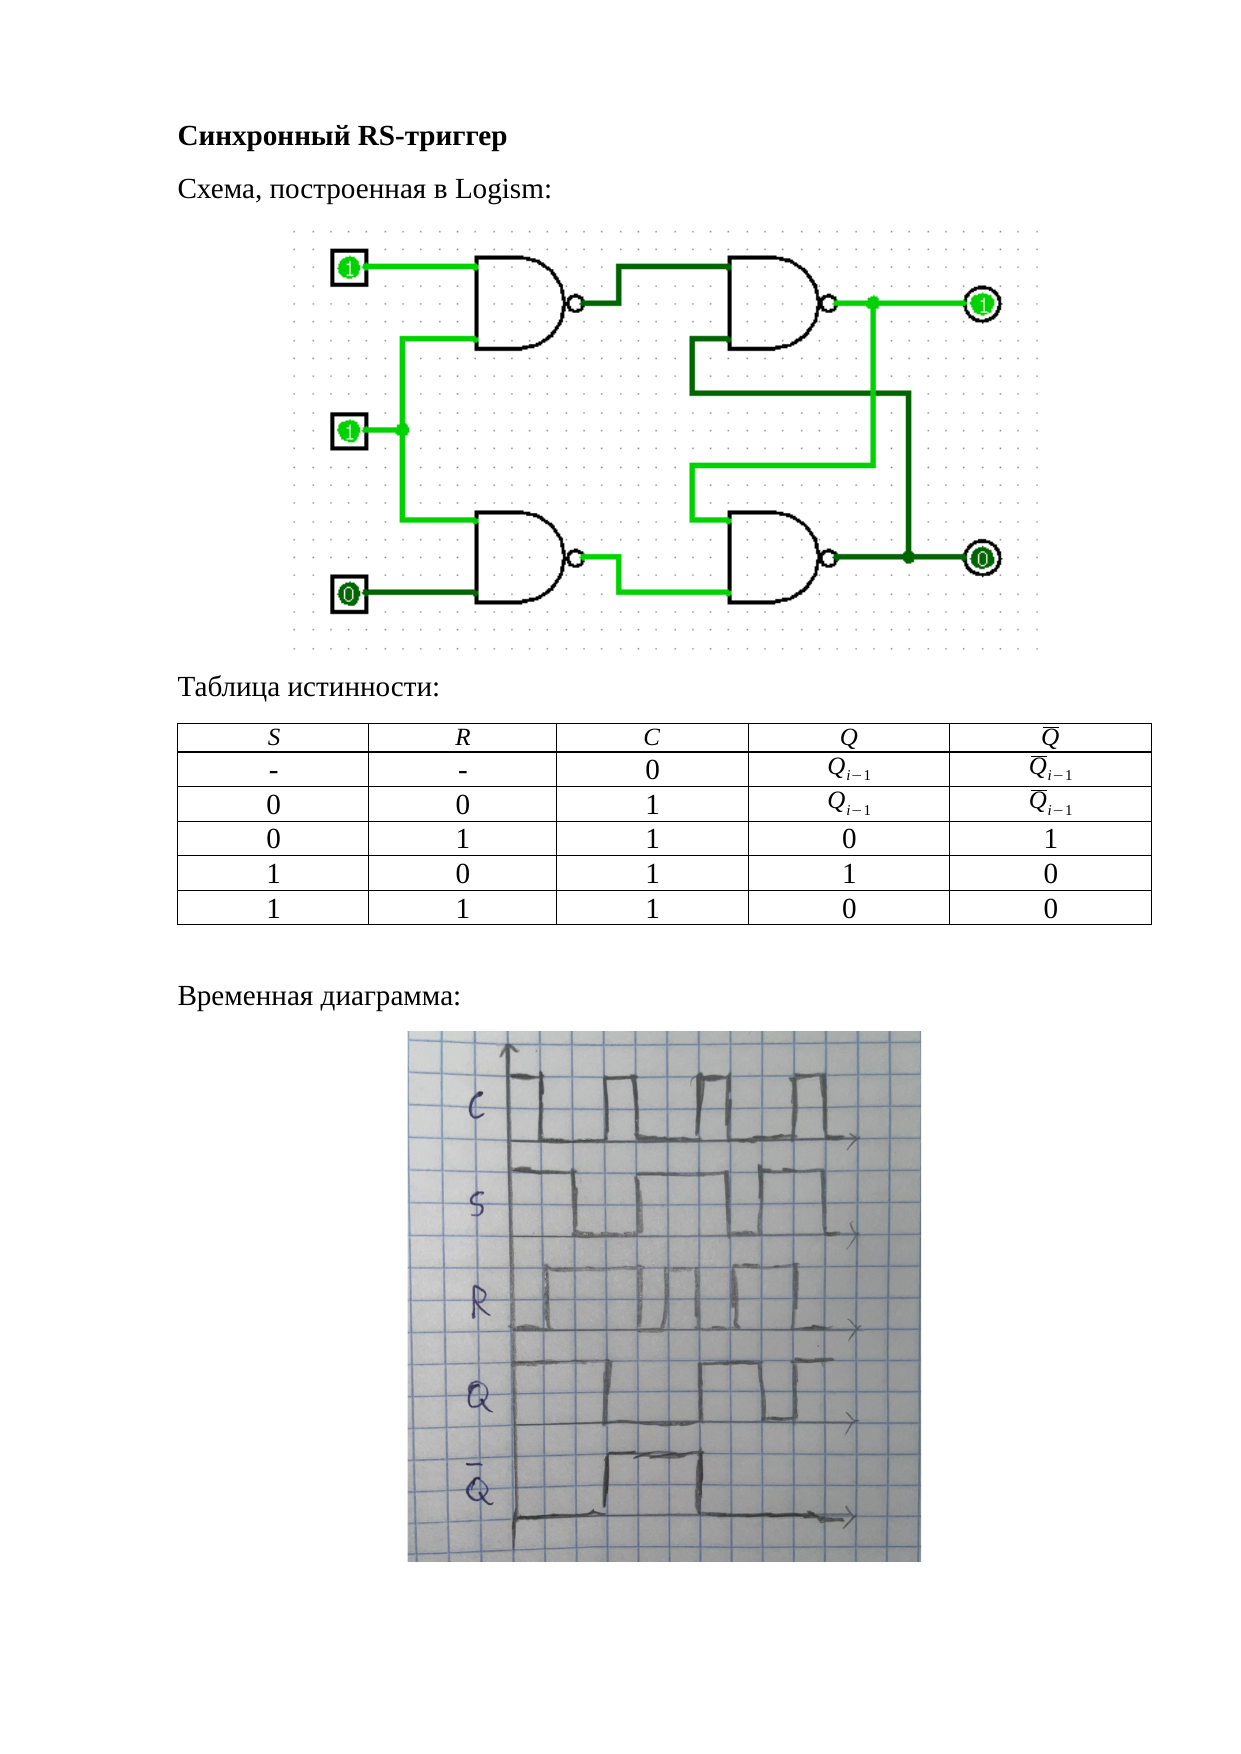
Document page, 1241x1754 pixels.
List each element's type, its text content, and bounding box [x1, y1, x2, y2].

table_cell 0 [950, 891, 1151, 924]
picture [291, 223, 1038, 651]
table_cell 1 [178, 856, 368, 890]
text Синхронный RS-триггер [177, 118, 1152, 152]
table_cell - [369, 753, 556, 786]
table_cell 0 [178, 822, 368, 855]
table_cell 0 [950, 856, 1151, 890]
table_cell 0 [749, 891, 949, 924]
text Схема, построенная в Logism: [177, 171, 1152, 204]
table_cell [749, 787, 949, 821]
table_cell 1 [178, 891, 368, 924]
table_header [749, 724, 949, 751]
table_header [950, 724, 1151, 751]
table_header [369, 724, 556, 751]
table_cell [950, 787, 1151, 821]
table_cell 1 [557, 787, 748, 821]
text Временная диаграмма: [177, 978, 1152, 1012]
table_cell 0 [369, 787, 556, 821]
table_cell 1 [557, 891, 748, 924]
table_cell 0 [178, 787, 368, 821]
table_cell 1 [557, 822, 748, 855]
table_cell 1 [749, 856, 949, 890]
table_cell 1 [369, 822, 556, 855]
table_cell 1 [950, 822, 1151, 855]
table_header [178, 724, 368, 751]
table_header [557, 724, 748, 751]
table_cell 1 [557, 856, 748, 890]
table_cell 0 [369, 856, 556, 890]
table_cell 0 [557, 753, 748, 786]
table_cell [950, 753, 1151, 786]
table_cell 1 [369, 891, 556, 924]
picture [407, 1031, 922, 1562]
table_cell 0 [749, 822, 949, 855]
table_cell [749, 753, 949, 786]
text Таблица истинности: [177, 669, 1152, 703]
table_cell - [178, 753, 368, 786]
